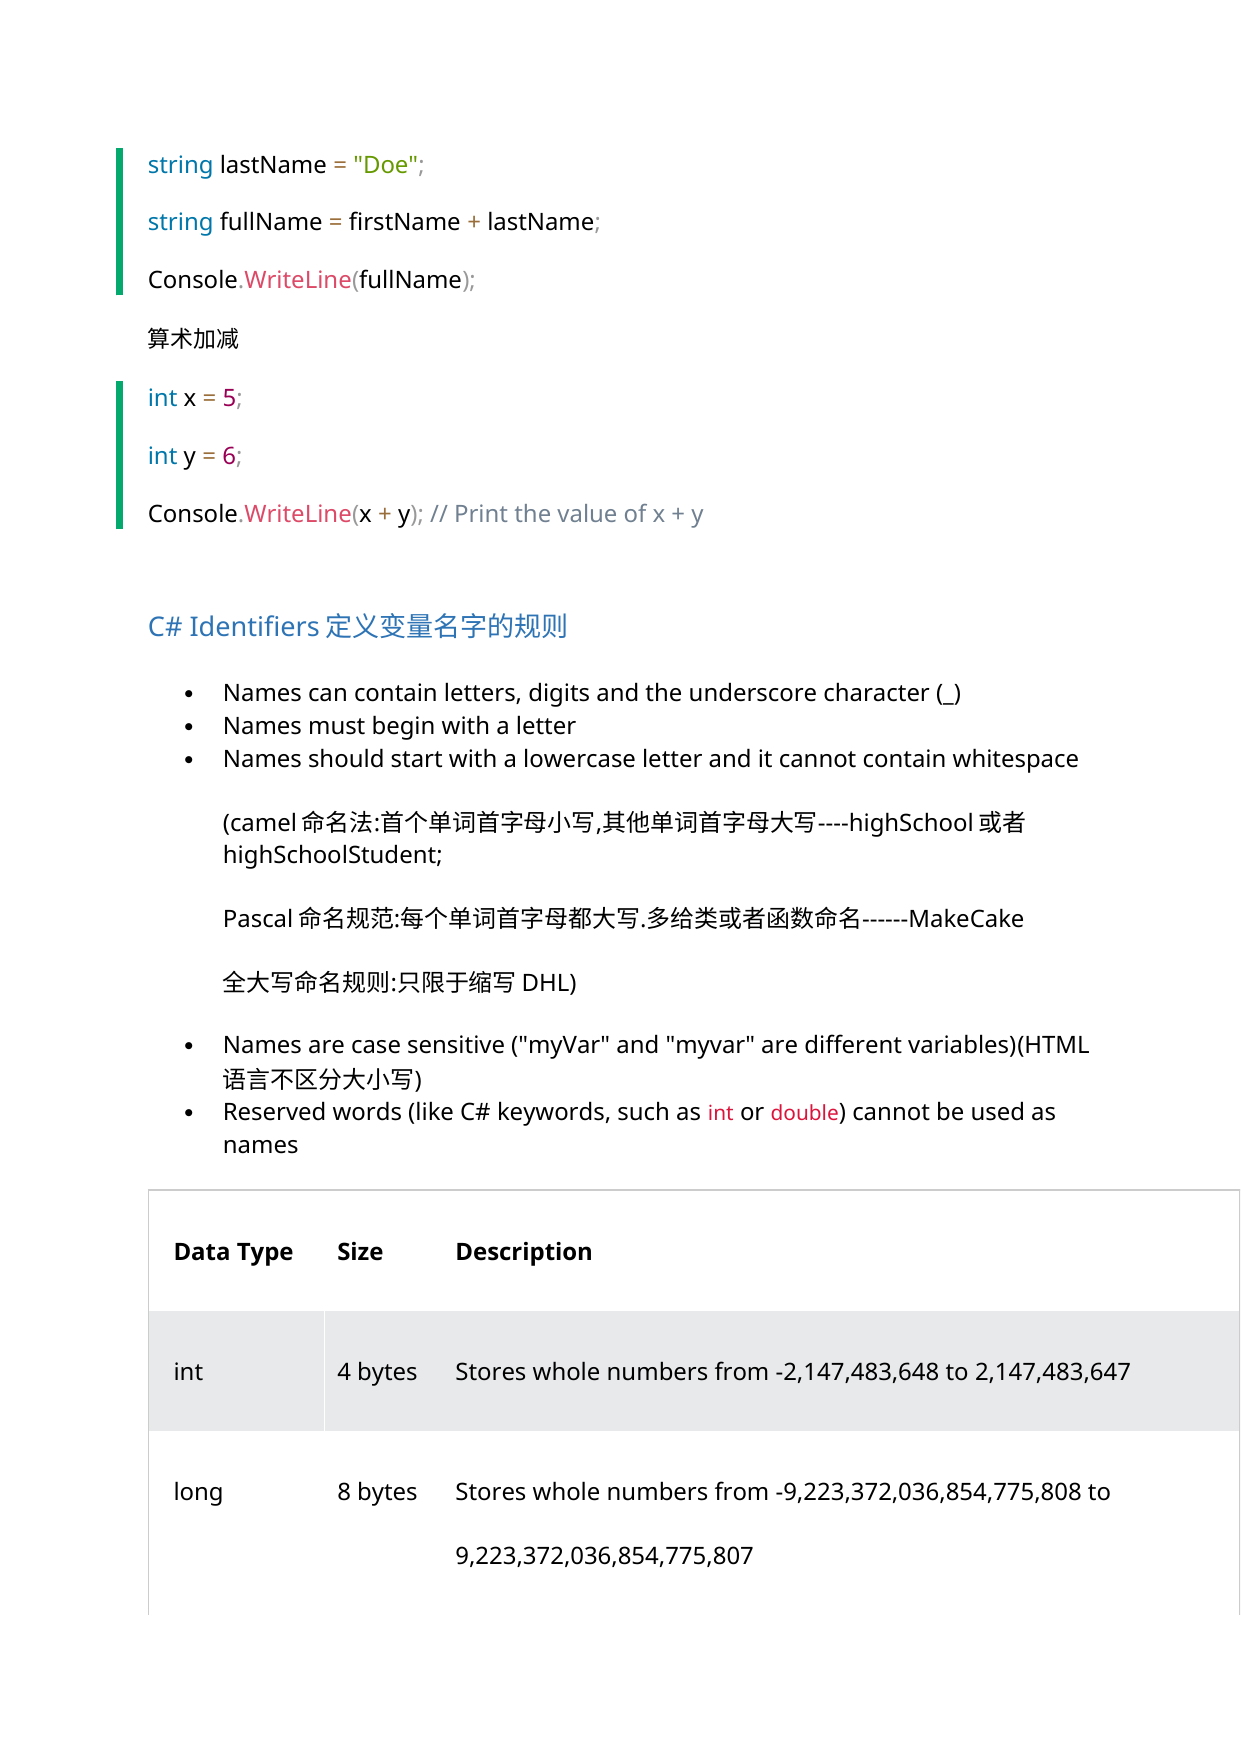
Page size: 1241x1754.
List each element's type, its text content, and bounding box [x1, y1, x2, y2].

list Names can contain letters, digits and the underscore character (_) [185, 676, 1093, 709]
text Pascal命名规范:每个单词首字母都大写.多给类或者函数命名------MakeCake [223, 900, 1093, 934]
table_header Description [443, 1191, 1239, 1311]
table_header Data Type [149, 1191, 324, 1311]
table_cell int [149, 1311, 324, 1431]
text string lastName = "Doe"; [148, 148, 1093, 180]
text int x = 5; [123, 381, 1093, 414]
text 算术加减 [148, 320, 1093, 354]
subtitle C# Identifiers定义变量名字的规则 [148, 604, 1093, 644]
list Reserved words (like C# keywords, such as int or double) cannot be used as names [185, 1095, 1093, 1160]
text (camel命名法:首个单词首字母小写,其他单词首字母大写----highSchool或者highSchoolStudent; [223, 803, 1093, 871]
text 全大写命名规则:只限于缩写DHL) [223, 964, 1093, 998]
text Console.WriteLine(x + y); // Print the value of x + y [123, 496, 1093, 529]
table_cell 4 bytes [325, 1311, 443, 1431]
table_cell Stores whole numbers from -9,223,372,036,854,775,808 to 9,223,372,036,854,775,807 [443, 1431, 1239, 1615]
table_cell 8 bytes [325, 1431, 443, 1615]
table_header Size [325, 1191, 443, 1311]
text int y = 6; [123, 439, 1093, 471]
text string fullName = firstName + lastName; [123, 205, 1093, 238]
table_cell long [149, 1431, 324, 1615]
table_cell Stores whole numbers from -2,147,483,648 to 2,147,483,647 [443, 1311, 1239, 1431]
list Names should start with a lowercase letter and it cannot contain whitespace [185, 741, 1093, 774]
list Names are case sensitive ("myVar" and "myvar" are different variables)(HTML语言不区分大小写) [185, 1028, 1093, 1095]
text Console.WriteLine(fullName); [123, 263, 1093, 295]
list Names must begin with a letter [185, 709, 1093, 741]
